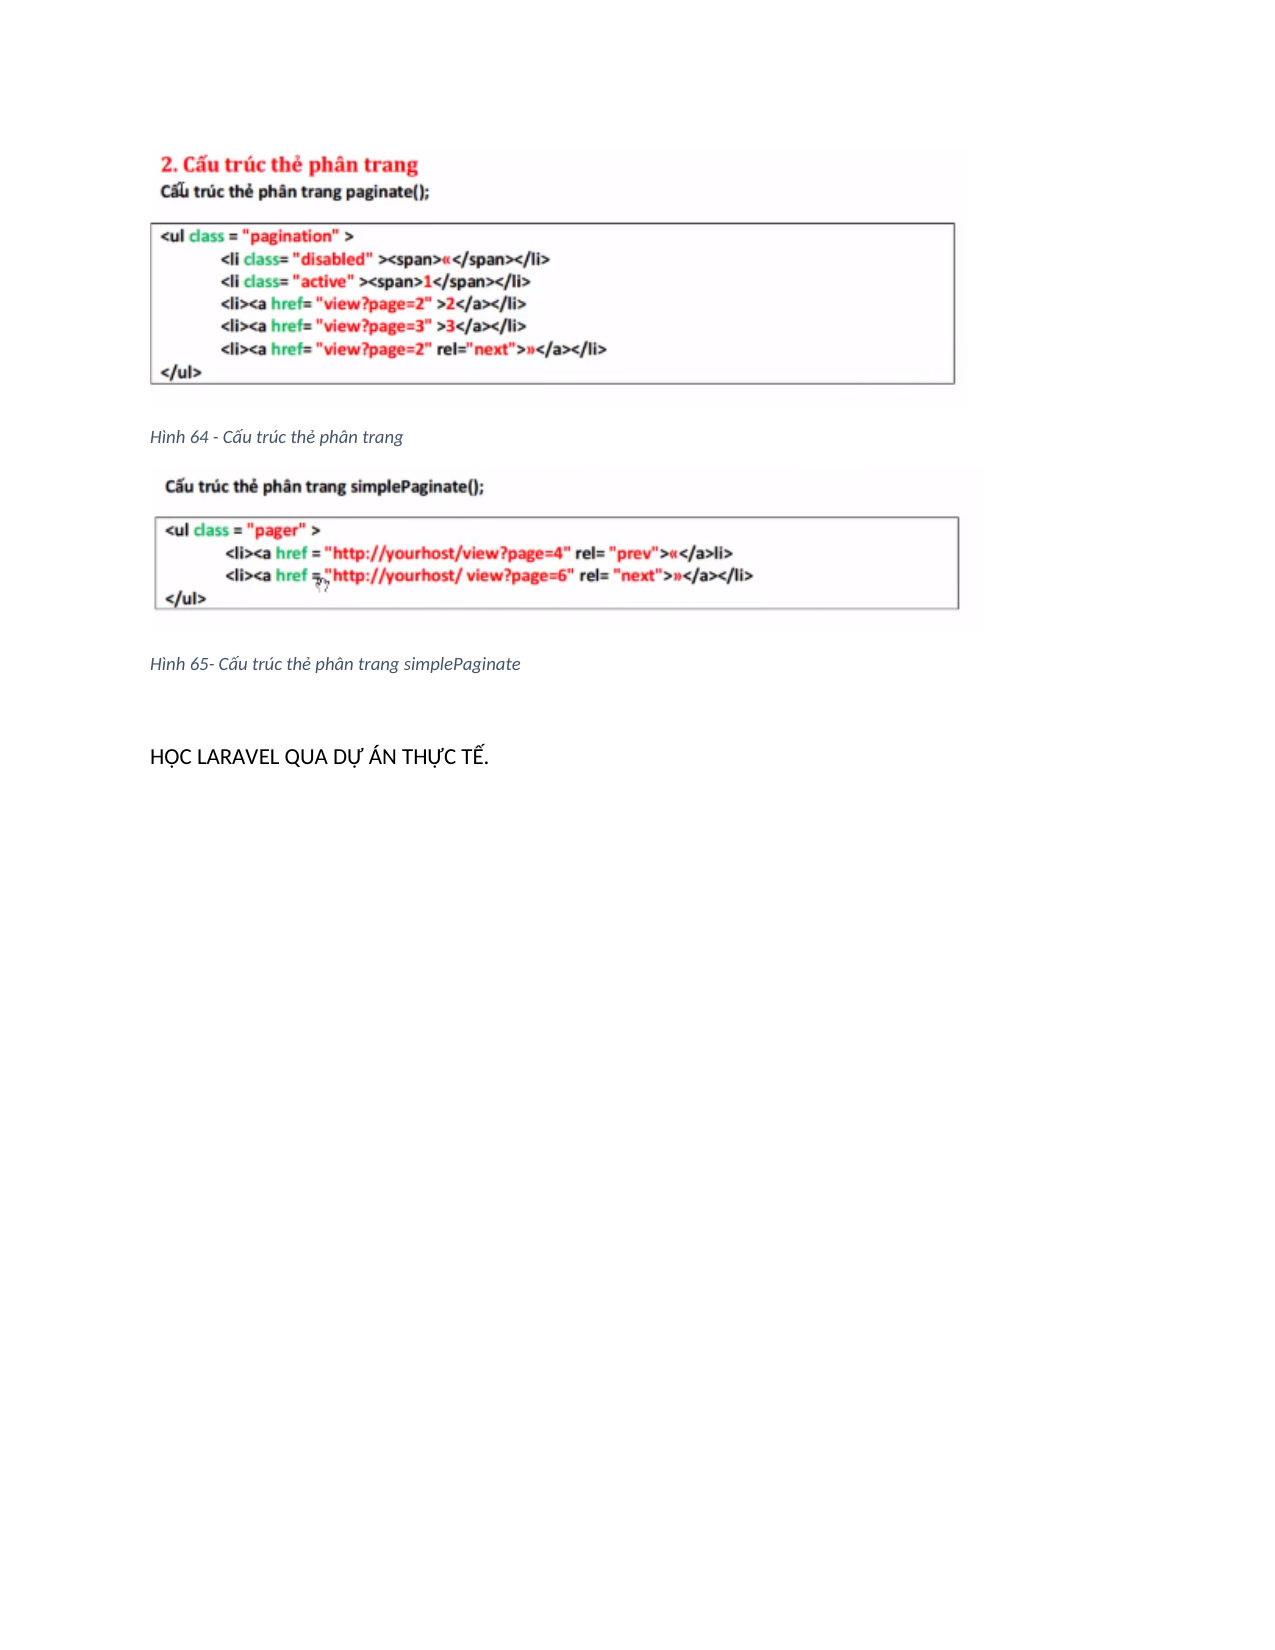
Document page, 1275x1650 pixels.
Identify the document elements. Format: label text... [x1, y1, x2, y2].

picture [150, 468, 983, 633]
picture [150, 150, 968, 407]
text HỌC LARAVEL QUA DỰ ÁN THỰC TẾ. [150, 742, 1125, 770]
